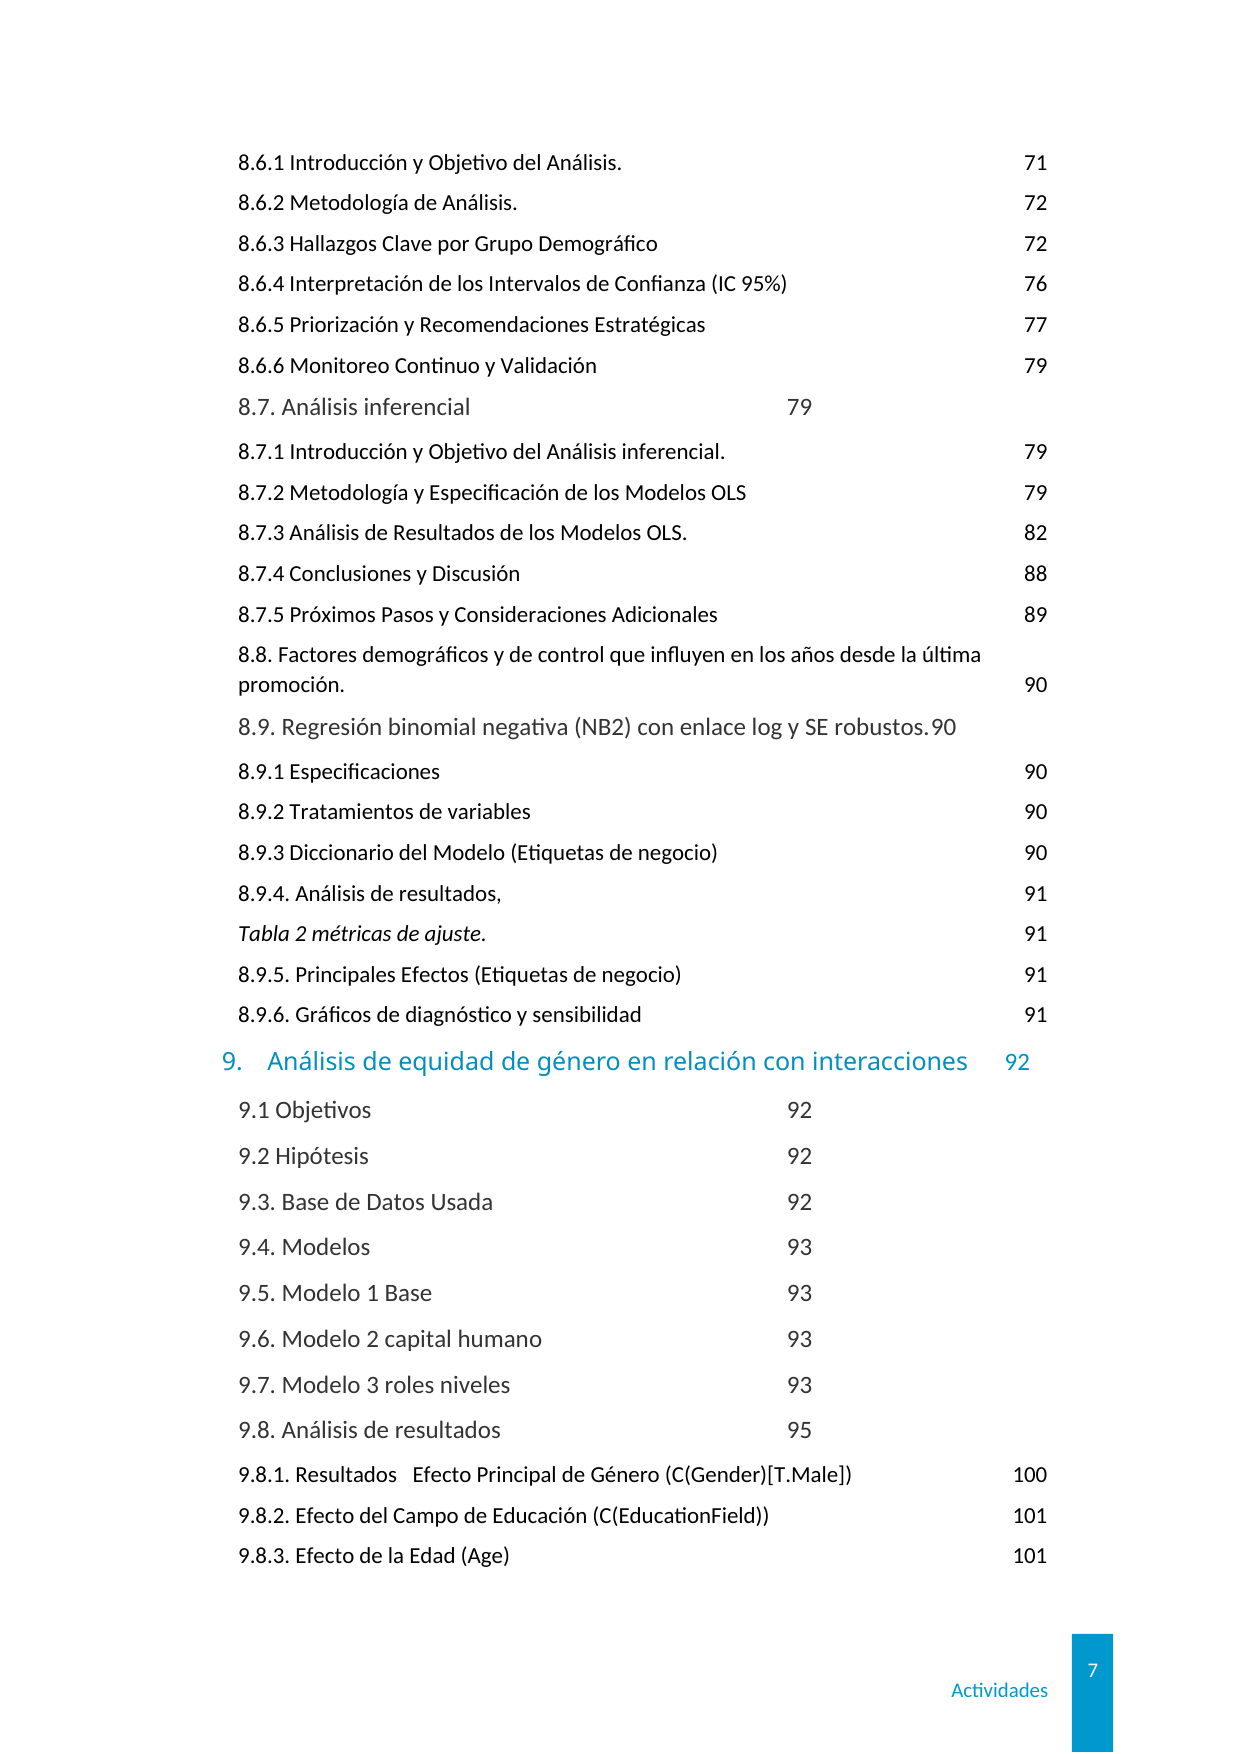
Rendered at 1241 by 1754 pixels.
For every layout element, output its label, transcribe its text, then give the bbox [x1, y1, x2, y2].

text 9.6. Modelo 2 capital humano 93 [238, 1323, 1048, 1353]
text 9.8.1. Resultados Efecto Principal de Género (C(Gender)[T.Male]) 100 [238, 1460, 1048, 1488]
text 9.4. Modelos 93 [238, 1232, 1048, 1262]
text 8.6.5 Priorización y Recomendaciones Estratégicas 77 [238, 310, 1048, 338]
text 8.8. Factores demográficos y de control que influyen en los años desde la última promoción. 90 [238, 640, 1048, 698]
text 8.6.4 Interpretación de los Intervalos de Confianza (IC 95%) 76 [238, 269, 1048, 298]
text 8.9.6. Gráficos de diagnóstico y sensibilidad 91 [238, 1001, 1048, 1029]
text 9.8.2. Efecto del Campo de Educación (C(EducationField)) 101 [238, 1501, 1048, 1529]
text 8.9.3 Diccionario del Modelo (Etiquetas de negocio) 90 [238, 838, 1048, 866]
text 9.5. Modelo 1 Base 93 [238, 1277, 1048, 1308]
text 8.6.1 Introducción y Objetivo del Análisis. 71 [238, 148, 1048, 176]
text 8.7.1 Introducción y Objetivo del Análisis inferencial. 79 [238, 437, 1048, 465]
text 8.6.2 Metodología de Análisis. 72 [238, 188, 1048, 216]
text 9.1 Objetivos 92 [238, 1094, 1048, 1125]
text Tabla 2 métricas de ajuste. 91 [238, 919, 1048, 947]
text 8.9. Regresión binomial negativa (NB2) con enlace log y SE robustos. 90 [238, 711, 1048, 742]
text 8.7.4 Conclusiones y Discusión 88 [238, 559, 1048, 587]
text 9.2 Hipótesis 92 [238, 1140, 1048, 1171]
text 8.6.3 Hallazgos Clave por Grupo Demográfico 72 [238, 229, 1048, 257]
text 8.7.5 Próximos Pasos y Consideraciones Adicionales 89 [238, 600, 1048, 628]
text 8.9.1 Especificaciones 90 [238, 757, 1048, 785]
text 8.6.6 Monitoreo Continuo y Validación 79 [238, 351, 1048, 379]
text 8.9.5. Principales Efectos (Etiquetas de negocio) 91 [238, 960, 1048, 988]
text 9.3. Base de Datos Usada 92 [238, 1186, 1048, 1216]
text 8.7.3 Análisis de Resultados de los Modelos OLS. 82 [238, 518, 1048, 546]
text 9.8.3. Efecto de la Edad (Age) 101 [238, 1541, 1048, 1569]
text 8.7.2 Metodología y Especificación de los Modelos OLS 79 [238, 478, 1048, 506]
text 9. Análisis de equidad de género en relación con interacciones 92 [222, 1043, 1048, 1077]
text 9.7. Modelo 3 roles niveles 93 [238, 1369, 1048, 1399]
text 8.9.4. Análisis de resultados, 91 [238, 879, 1048, 907]
text 9.8. Análisis de resultados 95 [238, 1414, 1048, 1445]
text 8.7. Análisis inferencial 79 [238, 391, 1048, 422]
text 8.9.2 Tratamientos de variables 90 [238, 797, 1048, 826]
